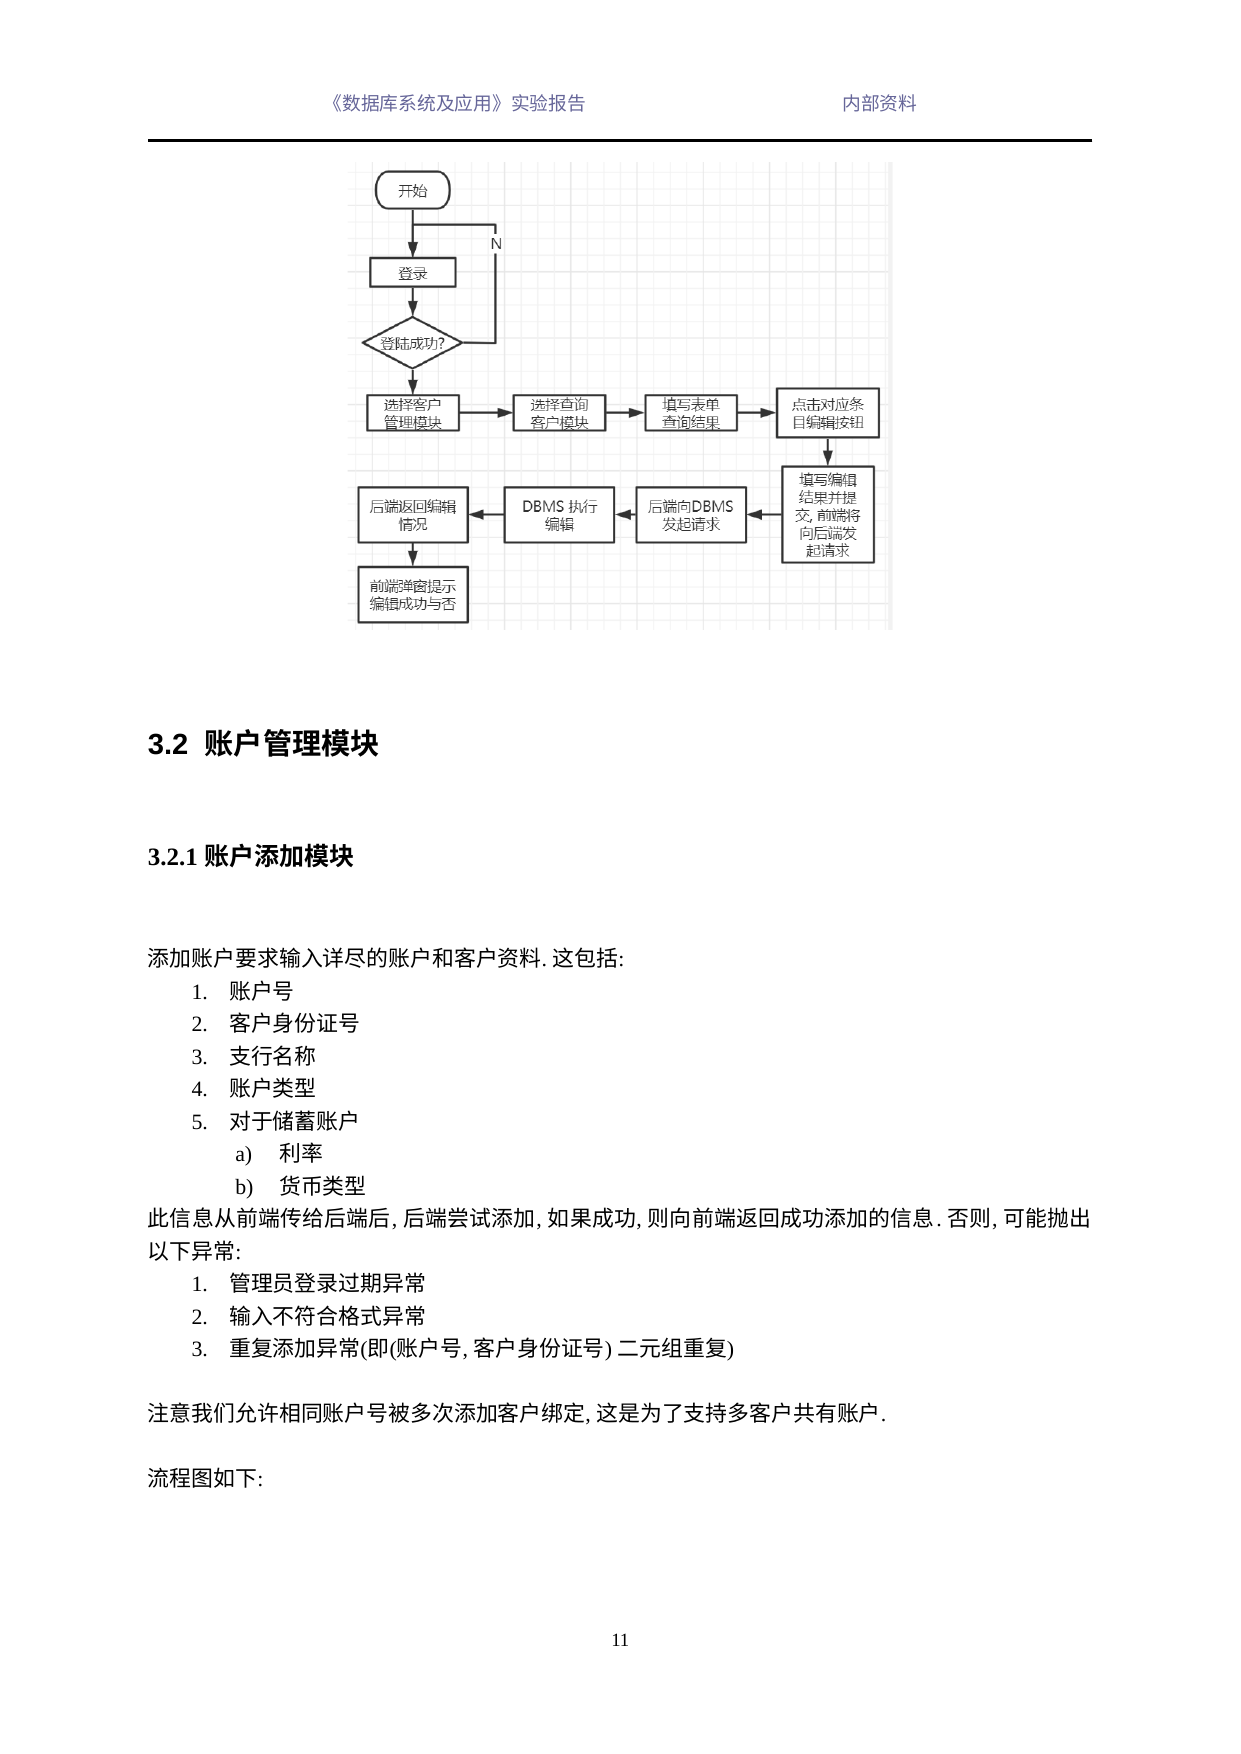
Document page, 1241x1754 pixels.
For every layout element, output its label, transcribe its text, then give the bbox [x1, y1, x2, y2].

text 注意我们允许相同账户号被多次添加客户绑定, 这是为了支持多客户共有账户. [148, 1396, 1092, 1428]
list 管理员登录过期异常 [191, 1266, 1092, 1298]
text 流程图如下: [148, 1461, 1092, 1493]
list 重复添加异常(即(账户号, 客户身份证号) 二元组重复) [191, 1331, 1092, 1363]
list 输入不符合格式异常 [191, 1298, 1092, 1331]
list 利率 [235, 1136, 1092, 1168]
list 货币类型 [235, 1168, 1092, 1201]
subtitle 3.2.1 账户添加模块 [148, 822, 1092, 887]
list 账户号 [191, 973, 1092, 1006]
picture [347, 162, 893, 630]
list 对于储蓄账户 [191, 1103, 1092, 1136]
text 此信息从前端传给后端后, 后端尝试添加, 如果成功, 则向前端返回成功添加的信息. 否则, 可能抛出以下异常: [148, 1201, 1092, 1266]
list 支行名称 [191, 1038, 1092, 1071]
text 添加账户要求输入详尽的账户和客户资料. 这包括: [148, 941, 1092, 973]
subtitle 3.2 账户管理模块 [148, 709, 1092, 774]
list 客户身份证号 [191, 1006, 1092, 1038]
list 账户类型 [191, 1071, 1092, 1103]
